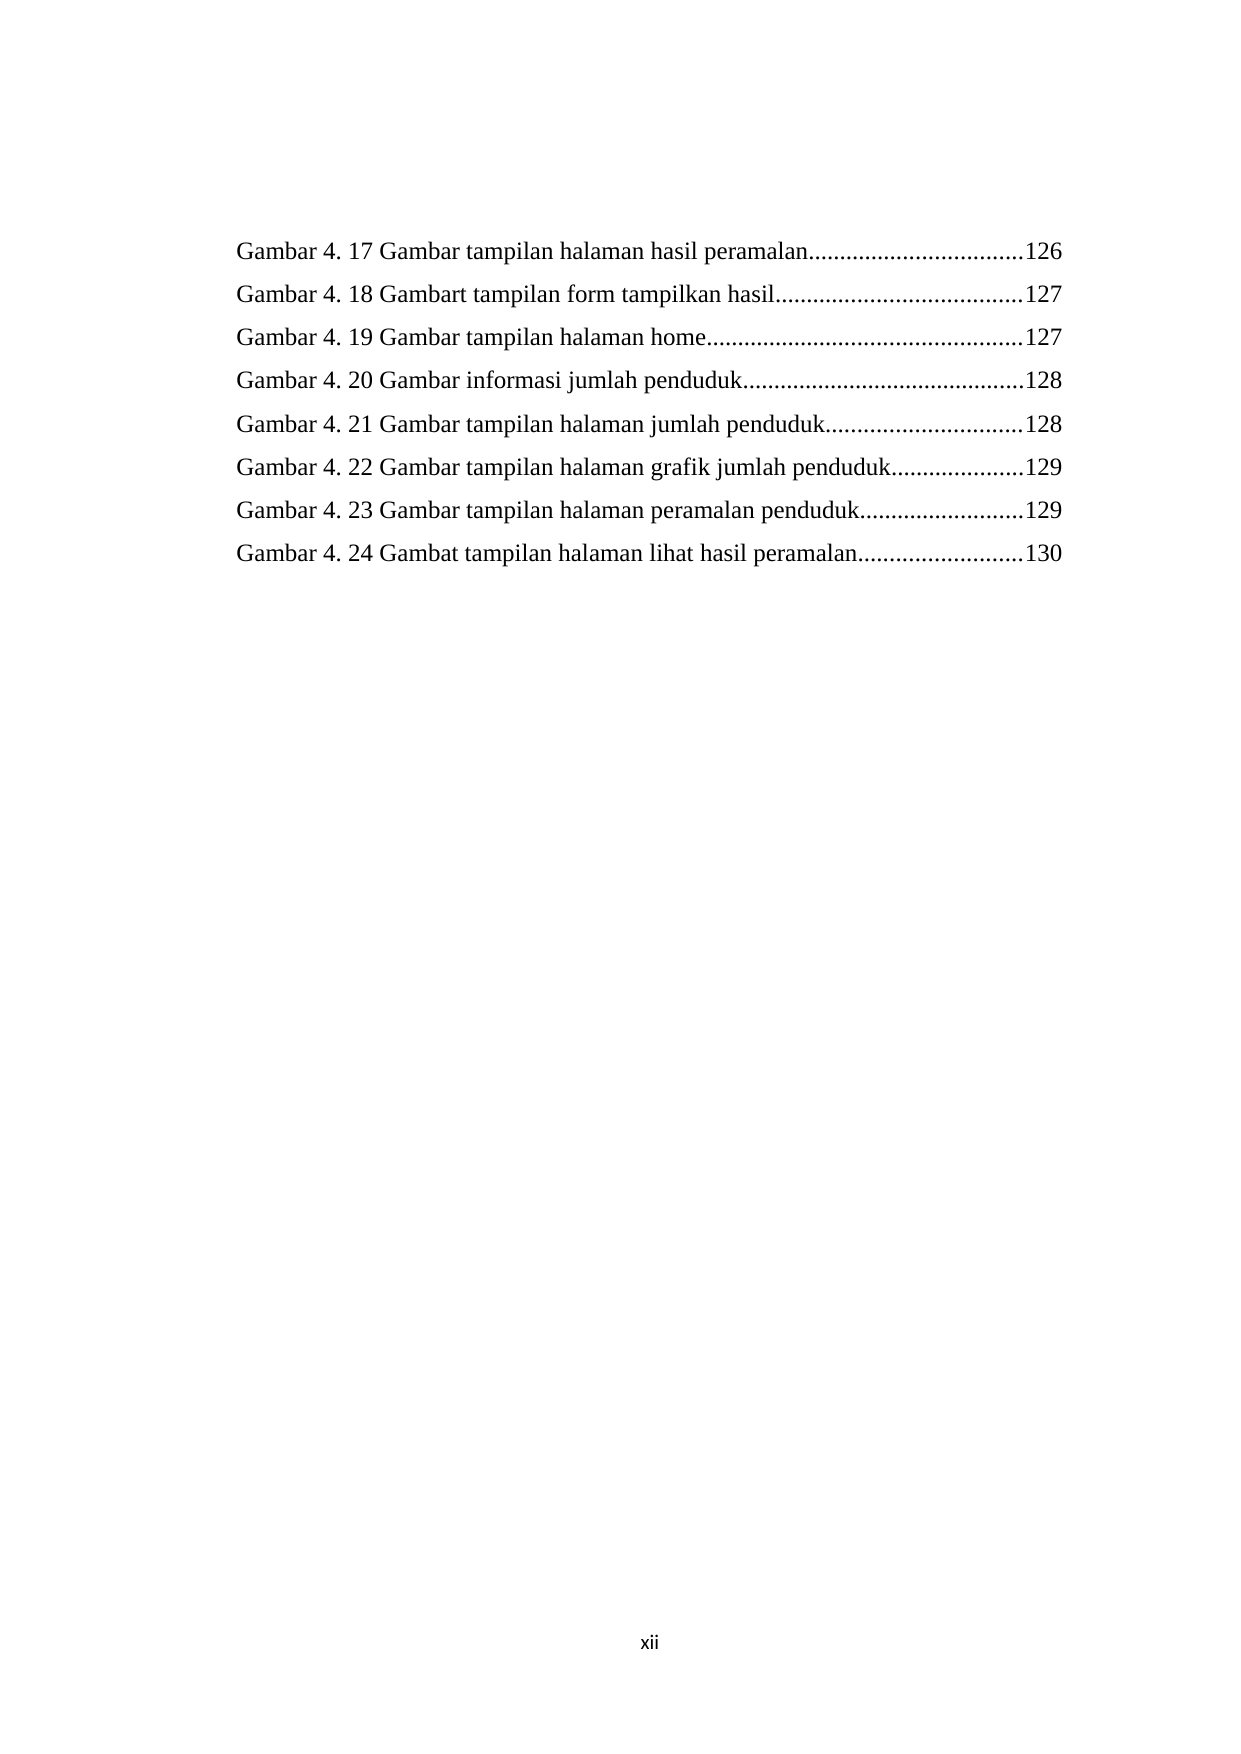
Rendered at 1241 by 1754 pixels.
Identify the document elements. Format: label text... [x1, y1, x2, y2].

text Gambar 4. 18 Gambart tampilan form tampilkan hasil 127 [236, 279, 1063, 308]
text Gambar 4. 17 Gambar tampilan halaman hasil peramalan 126 [236, 236, 1063, 265]
text Gambar 4. 23 Gambar tampilan halaman peramalan penduduk 129 [236, 495, 1063, 524]
text Gambar 4. 22 Gambar tampilan halaman grafik jumlah penduduk 129 [236, 452, 1063, 481]
text Gambar 4. 24 Gambat tampilan halaman lihat hasil peramalan 130 [236, 538, 1063, 567]
text Gambar 4. 20 Gambar informasi jumlah penduduk 128 [236, 366, 1063, 394]
text Gambar 4. 19 Gambar tampilan halaman home 127 [236, 322, 1063, 351]
text Gambar 4. 21 Gambar tampilan halaman jumlah penduduk 128 [236, 409, 1063, 437]
